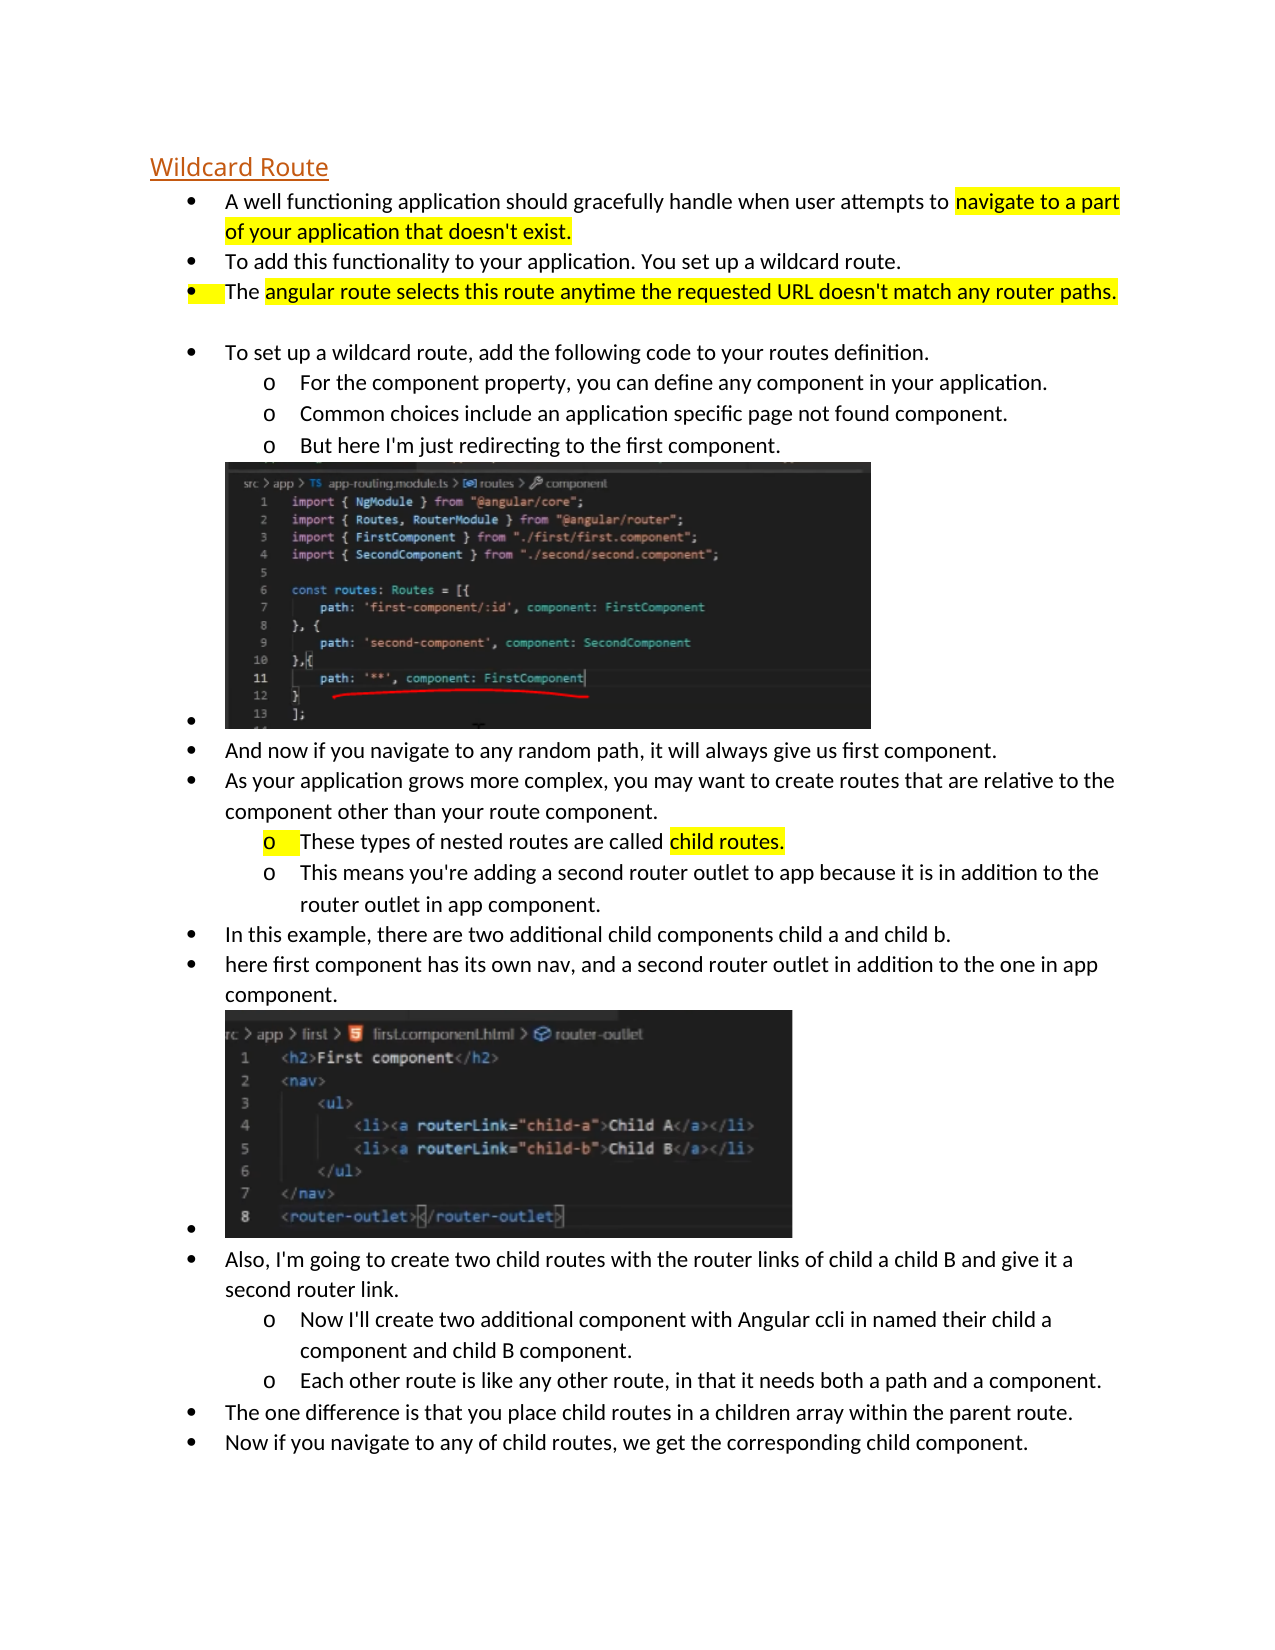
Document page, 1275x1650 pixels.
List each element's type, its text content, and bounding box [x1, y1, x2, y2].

list here first component has its own nav, and a second router outlet in addition to the one in app component. [187, 950, 1125, 1008]
list These types of nested routes are called child routes. [262, 827, 1125, 856]
subtitle Wildcard Route [150, 150, 1125, 184]
list And now if you navigate to any random path, it will always give us first component. [187, 736, 1125, 764]
list This means you're adding a second router outlet to app because it is in addition to the router outlet in app component. [262, 858, 1125, 918]
list The one difference is that you place child routes in a children array within the parent route. [187, 1398, 1125, 1426]
list Also, I'm going to create two child routes with the router links of child a child B and give it a second router link. [187, 1245, 1125, 1303]
list Common choices include an application specific page not found component. [262, 399, 1125, 429]
picture [225, 462, 871, 729]
list A well functioning application should gracefully handle when user attempts to navigate to a part of your application that doesn't exist. [187, 187, 1125, 245]
list As your application grows more complex, you may want to create routes that are relative to the component other than your route component. [187, 767, 1125, 825]
list For the component property, you can define any component in your application. [262, 368, 1125, 397]
picture [225, 1010, 793, 1238]
list To set up a wildcard route, add the following code to your routes definition. [187, 338, 1125, 366]
list Now if you navigate to any of child routes, we get the corresponding child component. [187, 1428, 1125, 1456]
list But here I'm just redirecting to the first component. [262, 431, 1125, 460]
list The angular route selects this route anytime the requested URL doesn't match any router paths. [187, 277, 1125, 336]
list Now I'll create two additional component with Angular ccli in named their child a component and child B component. [262, 1305, 1125, 1364]
list In this example, there are two additional child components child a and child b. [187, 920, 1125, 948]
list To add this functionality to your application. You set up a wildcard route. [187, 247, 1125, 275]
list Each other route is like any other route, in that it needs both a path and a component. [262, 1367, 1125, 1396]
